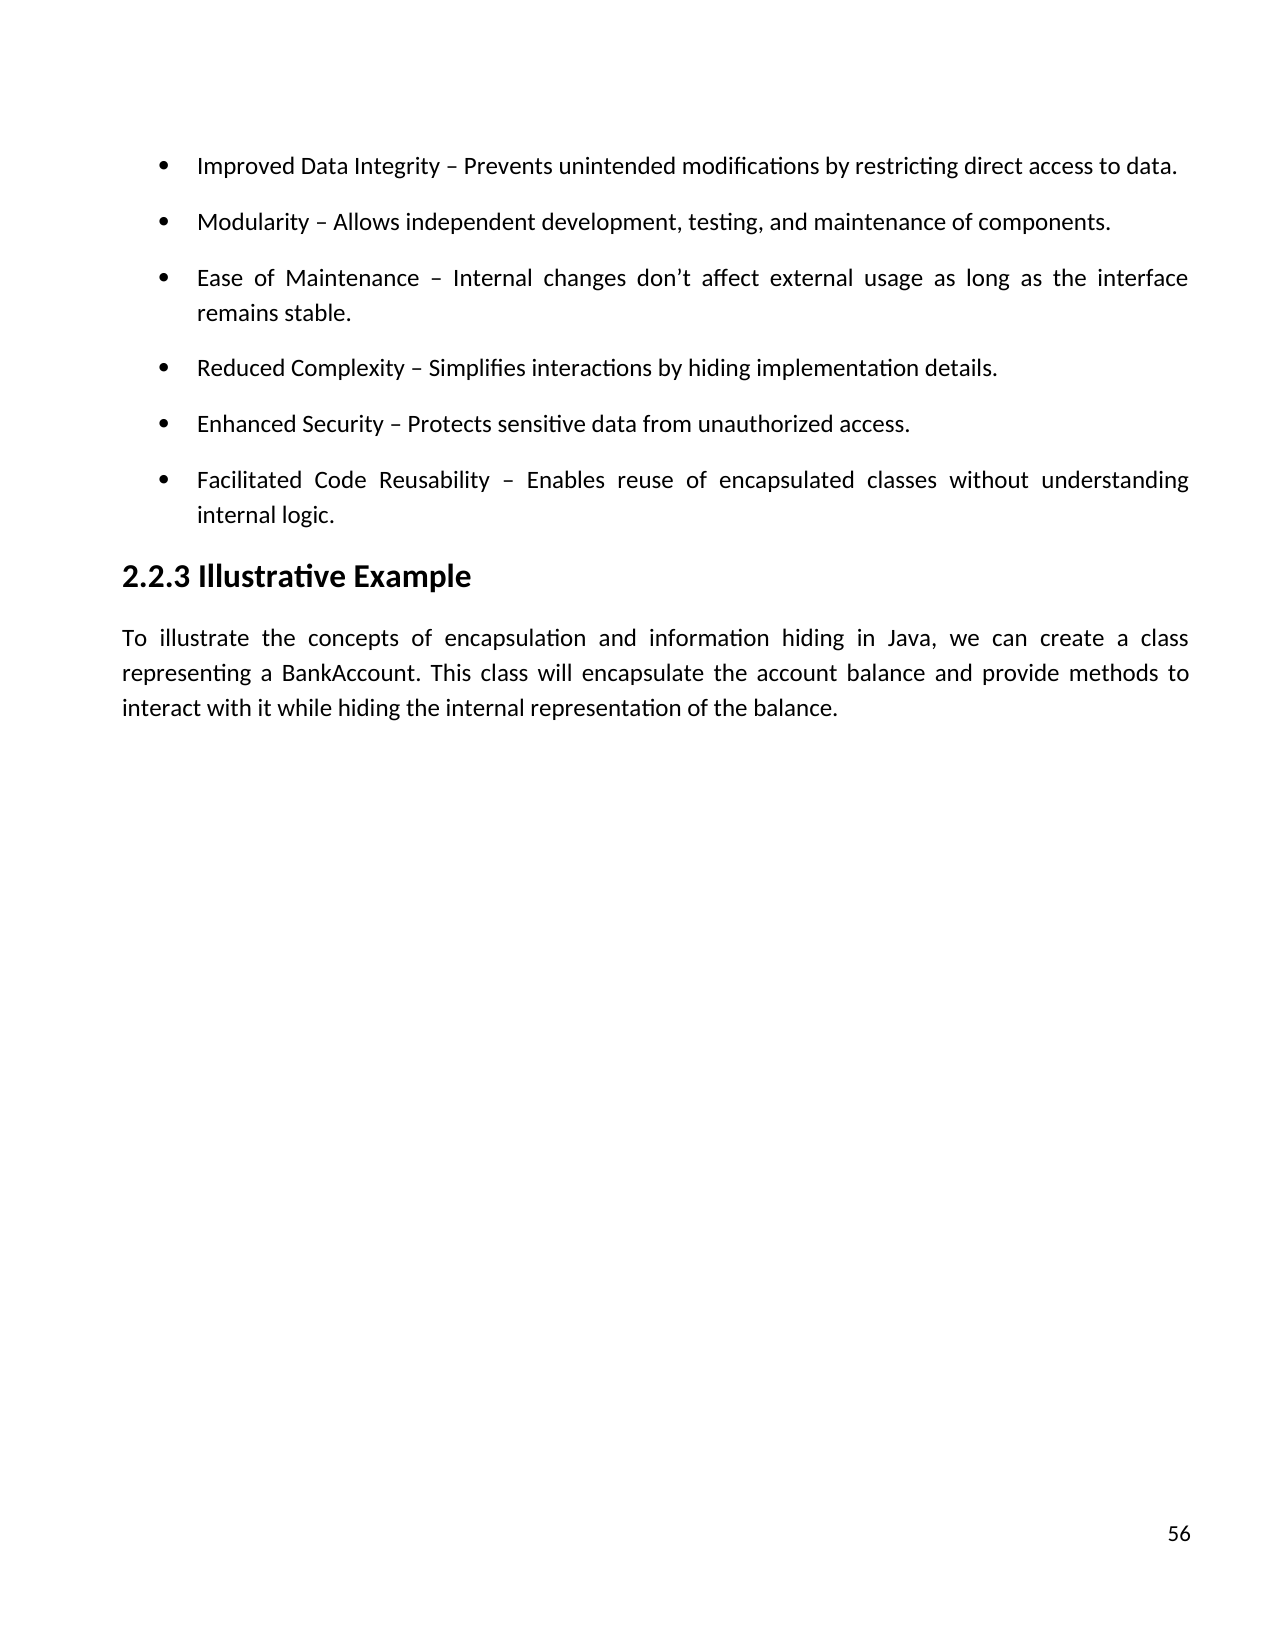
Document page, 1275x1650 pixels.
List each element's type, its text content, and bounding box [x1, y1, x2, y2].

list Facilitated Code Reusability – Enables reuse of encapsulated classes without understanding internal logic. [159, 464, 1191, 530]
list Modularity – Allows independent development, testing, and maintenance of components. [159, 206, 1191, 236]
list Enhanced Security – Protects sensitive data from unauthorized access. [159, 408, 1191, 439]
list Improved Data Integrity – Prevents unintended modifications by restricting direct access to data. [159, 150, 1191, 181]
text 2.2.3 Illustrative Example [122, 555, 1191, 596]
list Reduced Complexity – Simplifies interactions by hiding implementation details. [159, 352, 1191, 383]
text To illustrate the concepts of encapsulation and information hiding in Java, we can create a class representing a BankAccount. This class will encapsulate the account balance and provide methods to interact with it while hiding the internal representation of the balance. [122, 623, 1191, 723]
list Ease of Maintenance – Internal changes don’t affect external usage as long as the interface remains stable. [159, 262, 1191, 327]
